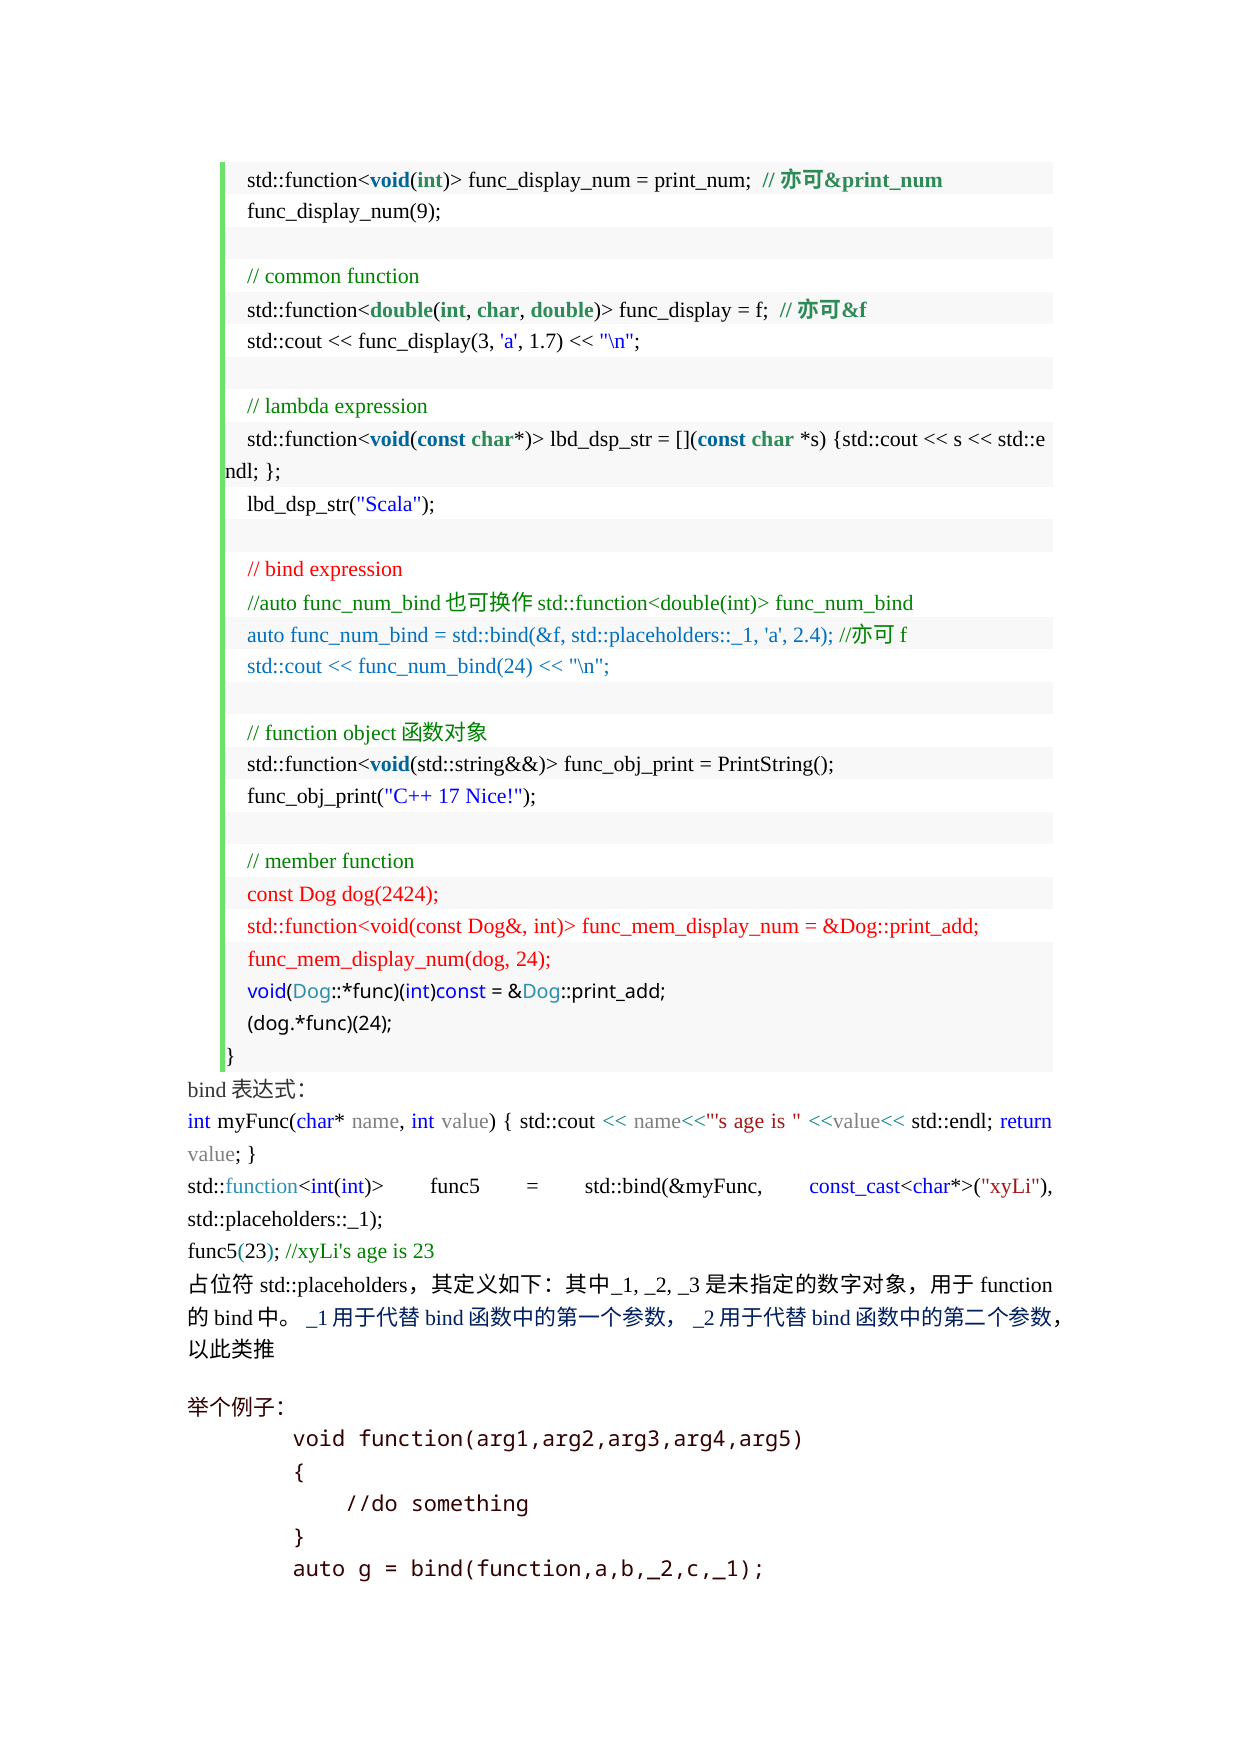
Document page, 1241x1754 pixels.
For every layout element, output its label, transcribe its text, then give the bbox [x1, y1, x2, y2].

text std::cout << func_display(3, 'a', 1.7) << "\n"; [225, 324, 1053, 357]
text auto g = bind(function,a,b,_2,c,_1); [187, 1552, 1053, 1584]
text std::function<int(int)> func5 = std::bind(&myFunc, const_cast<char*>("xyLi"), std::placeholders::_1); [187, 1169, 1053, 1234]
text std::function<void(std::string&&)> func_obj_print = PrintString(); [225, 747, 1053, 779]
text 占位符std::placeholders，其定义如下：其中_1, _2, _3是未指定的数字对象，用于function的bind中。 _1用于代替bind函数中的第一个参数， _2用于代替bind函数中的第二个参数，以此类推 [187, 1267, 1053, 1364]
text // member function [225, 844, 1053, 877]
text { [187, 1454, 1053, 1487]
text void(Dog::*func)(int)const = &Dog::print_add; [225, 974, 1053, 1007]
text func_mem_display_num(dog, 24); [225, 942, 1053, 974]
text auto func_num_bind = std::bind(&f, std::placeholders::_1, 'a', 2.4); //亦可f [225, 617, 1053, 649]
text } [225, 1039, 1053, 1072]
text std::function<double(int, char, double)> func_display = f; // 亦可&f [225, 292, 1053, 324]
text func5(23); //xyLi's age is 23 [187, 1234, 1053, 1267]
text void function(arg1,arg2,arg3,arg4,arg5) [187, 1422, 1053, 1454]
text // function object函数对象 [225, 714, 1053, 747]
text //auto func_num_bind也可换作std::function<double(int)> func_num_bind [225, 584, 1053, 617]
text std::function<void(int)> func_display_num = print_num; // 亦可&print_num [225, 162, 1053, 194]
text // lambda expression [225, 389, 1053, 422]
text } [187, 1519, 1053, 1552]
text std::function<void(const char*)> lbd_dsp_str = [](const char *s) {std::cout << s << std::endl; }; [225, 422, 1053, 487]
text // common function [225, 259, 1053, 292]
text bind表达式： [187, 1072, 1053, 1104]
text //do something [187, 1487, 1053, 1519]
text func_display_num(9); [225, 194, 1053, 227]
text func_obj_print("C++ 17 Nice!"); [225, 779, 1053, 812]
text int myFunc(char* name, int value) { std::cout << name<<"'s age is " <<value<< std::endl; return value; } [187, 1104, 1053, 1169]
text std::cout << func_num_bind(24) << "\n"; [225, 649, 1053, 682]
text lbd_dsp_str("Scala"); [225, 487, 1053, 519]
text // bind expression [225, 552, 1053, 584]
text (dog.*func)(24); [225, 1007, 1053, 1039]
text 举个例子： [187, 1389, 1053, 1422]
text const Dog dog(2424); [225, 877, 1053, 909]
text std::function<void(const Dog&, int)> func_mem_display_num = &Dog::print_add; [225, 909, 1053, 942]
